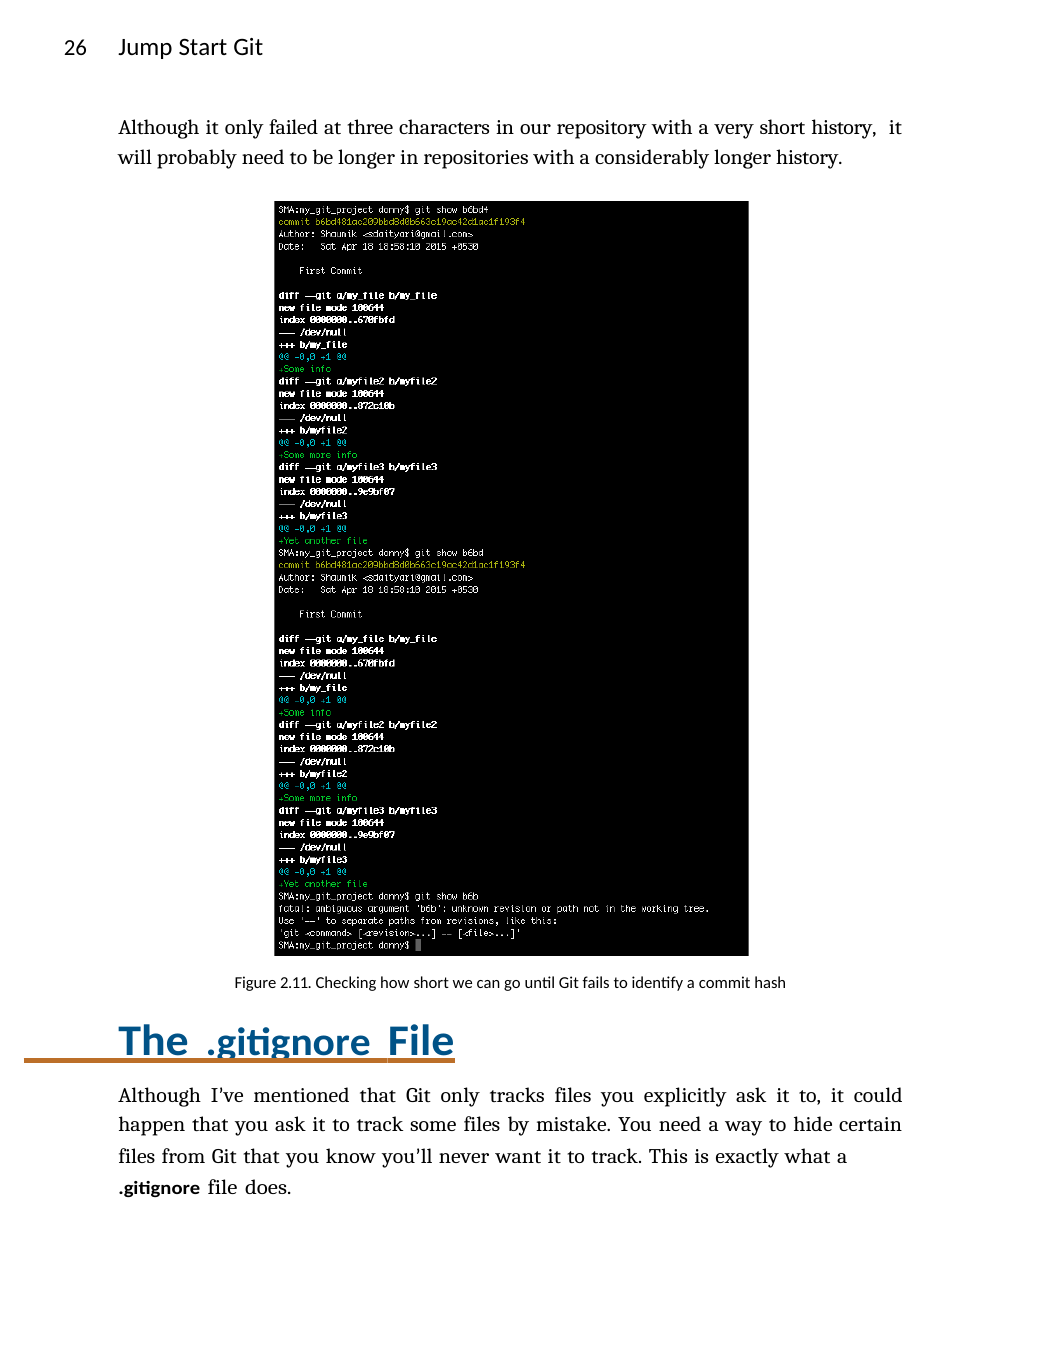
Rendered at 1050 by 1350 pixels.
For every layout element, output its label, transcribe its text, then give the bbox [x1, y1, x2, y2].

text Figure 2.11. Checking how short we can go until Git fails to identify a commit hash [234, 972, 786, 993]
text Although I’ve mentioned that Git only tracks files you explicitly ask it to, it could happen that you ask it to track some files by mistake. You need a way to hide certain files from Git that you know you’ll never want it to track. This is exactly what a [118, 1082, 903, 1169]
text .gitignore file does. [118, 1175, 914, 1199]
text The .gitignore File [23, 1012, 914, 1066]
text Although it only failed at three characters in our repository with a very short history, it will probably need to be longer in repositories with a considerably longer history. [118, 116, 903, 170]
picture [274, 201, 749, 956]
